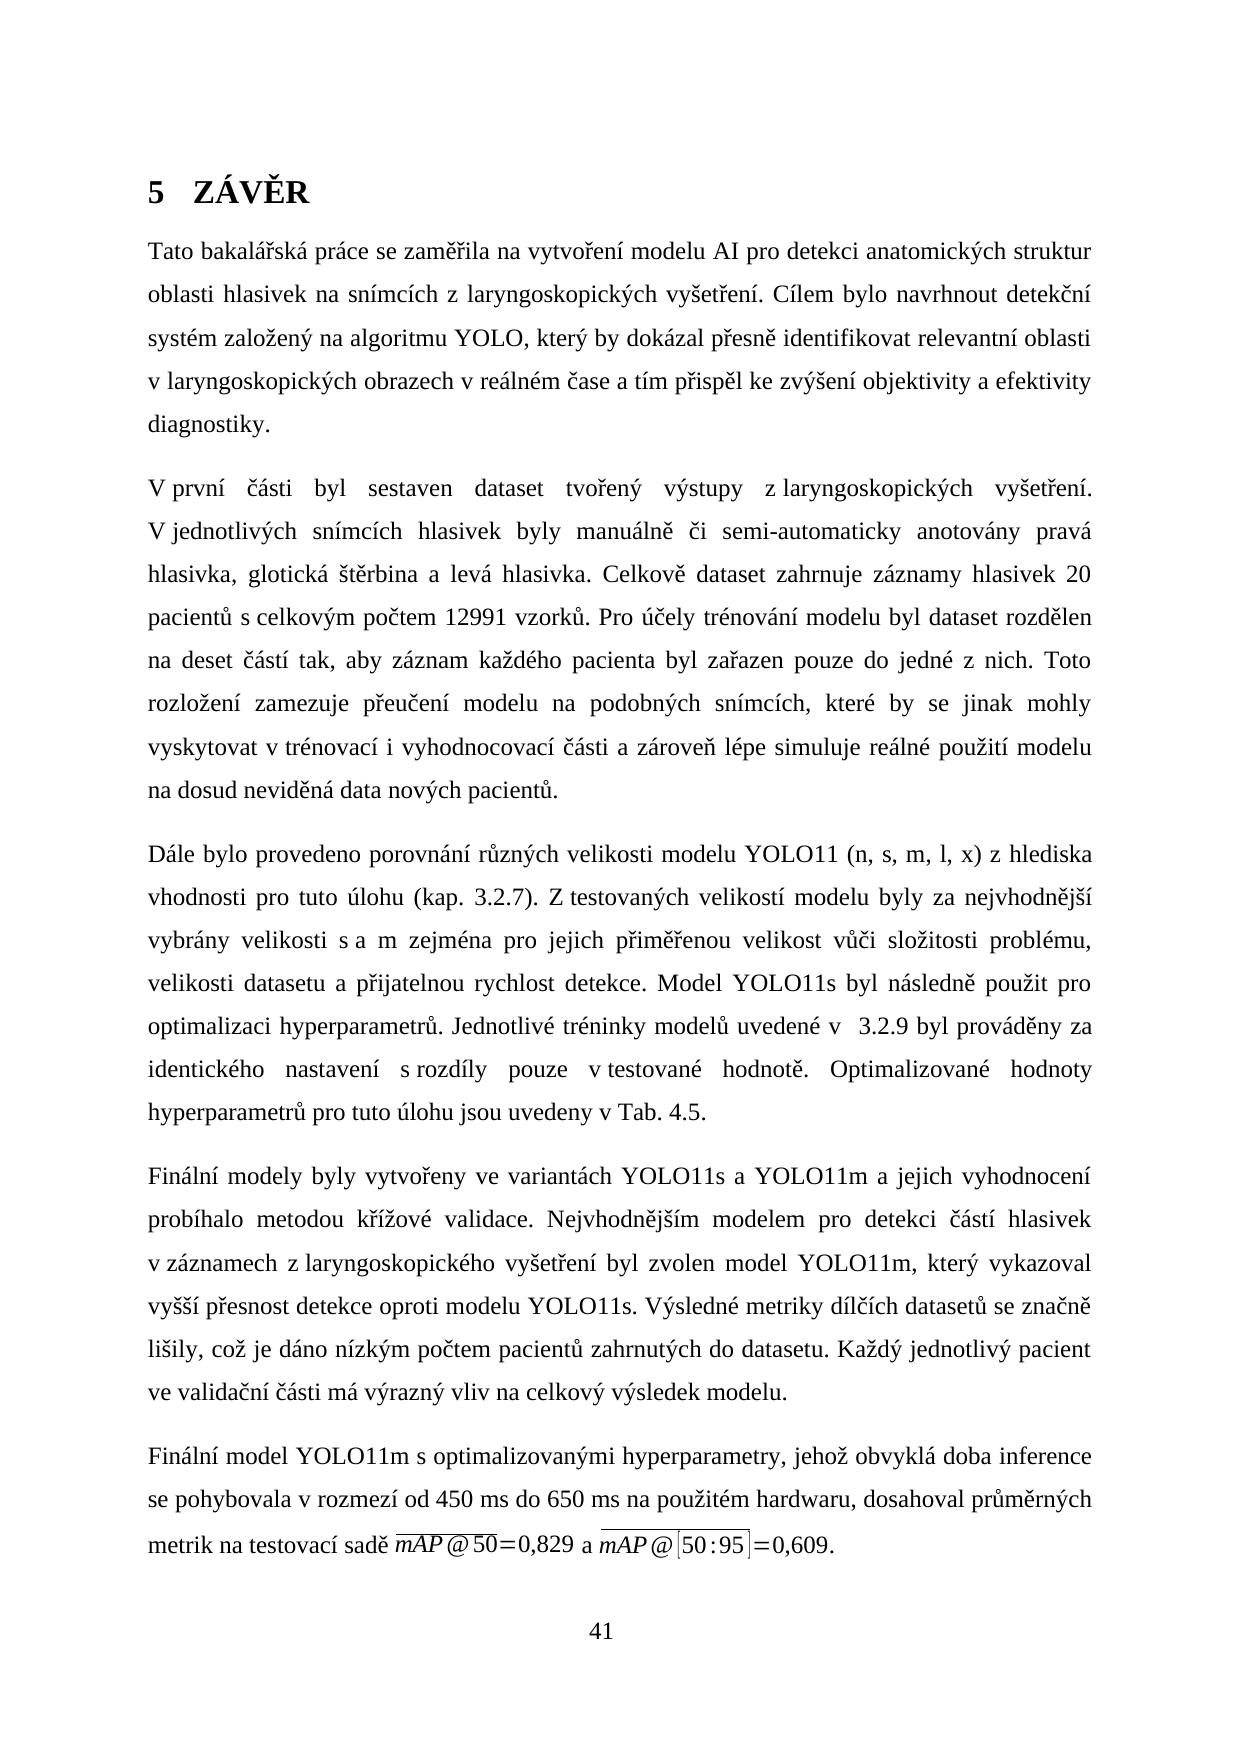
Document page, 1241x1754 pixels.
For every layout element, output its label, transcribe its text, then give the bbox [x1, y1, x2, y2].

text Finální modely byly vytvořeny ve variantách YOLO11s a YOLO11m a jejich vyhodnocení probíhalo metodou křížové validace. Nejvhodnějším modelem pro detekci částí hlasivek v záznamech z laryngoskopického vyšetření byl zvolen model YOLO11m, který vykazoval vyšší přesnost detekce oproti modelu YOLO11s. Výsledné metriky dílčích datasetů se značně lišily, což je dáno nízkým počtem pacientů zahrnutých do datasetu. Každý jednotlivý pacient ve validační části má výrazný vliv na celkový výsledek modelu. [148, 1161, 1092, 1406]
text Finální model YOLO11m s optimalizovanými hyperparametry, jehož obvyklá doba inference se pohybovala v rozmezí od 450 ms do 650 ms na použitém hardwaru, dosahoval průměrných metrik na testovací sadě a . [148, 1441, 1092, 1561]
subtitle ZÁVĚR [148, 173, 1092, 211]
text V první části byl sestaven dataset tvořený výstupy z laryngoskopických vyšetření. V jednotlivých snímcích hlasivek byly manuálně či semi-automaticky anotovány pravá hlasivka, glotická štěrbina a levá hlasivka. Celkově dataset zahrnuje záznamy hlasivek 20 pacientů s celkovým počtem 12991 vzorků. Pro účely trénování modelu byl dataset rozdělen na deset částí tak, aby záznam každého pacienta byl zařazen pouze do jedné z nich. Toto rozložení zamezuje přeučení modelu na podobných snímcích, které by se jinak mohly vyskytovat v trénovací i vyhodnocovací části a zároveň lépe simuluje reálné použití modelu na dosud neviděná data nových pacientů. [148, 473, 1092, 803]
text Tato bakalářská práce se zaměřila na vytvoření modelu AI pro detekci anatomických struktur oblasti hlasivek na snímcích z laryngoskopických vyšetření. Cílem bylo navrhnout detekční systém založený na algoritmu YOLO, který by dokázal přesně identifikovat relevantní oblasti v laryngoskopických obrazech v reálném čase a tím přispěl ke zvýšení objektivity a efektivity diagnostiky. [148, 236, 1092, 438]
